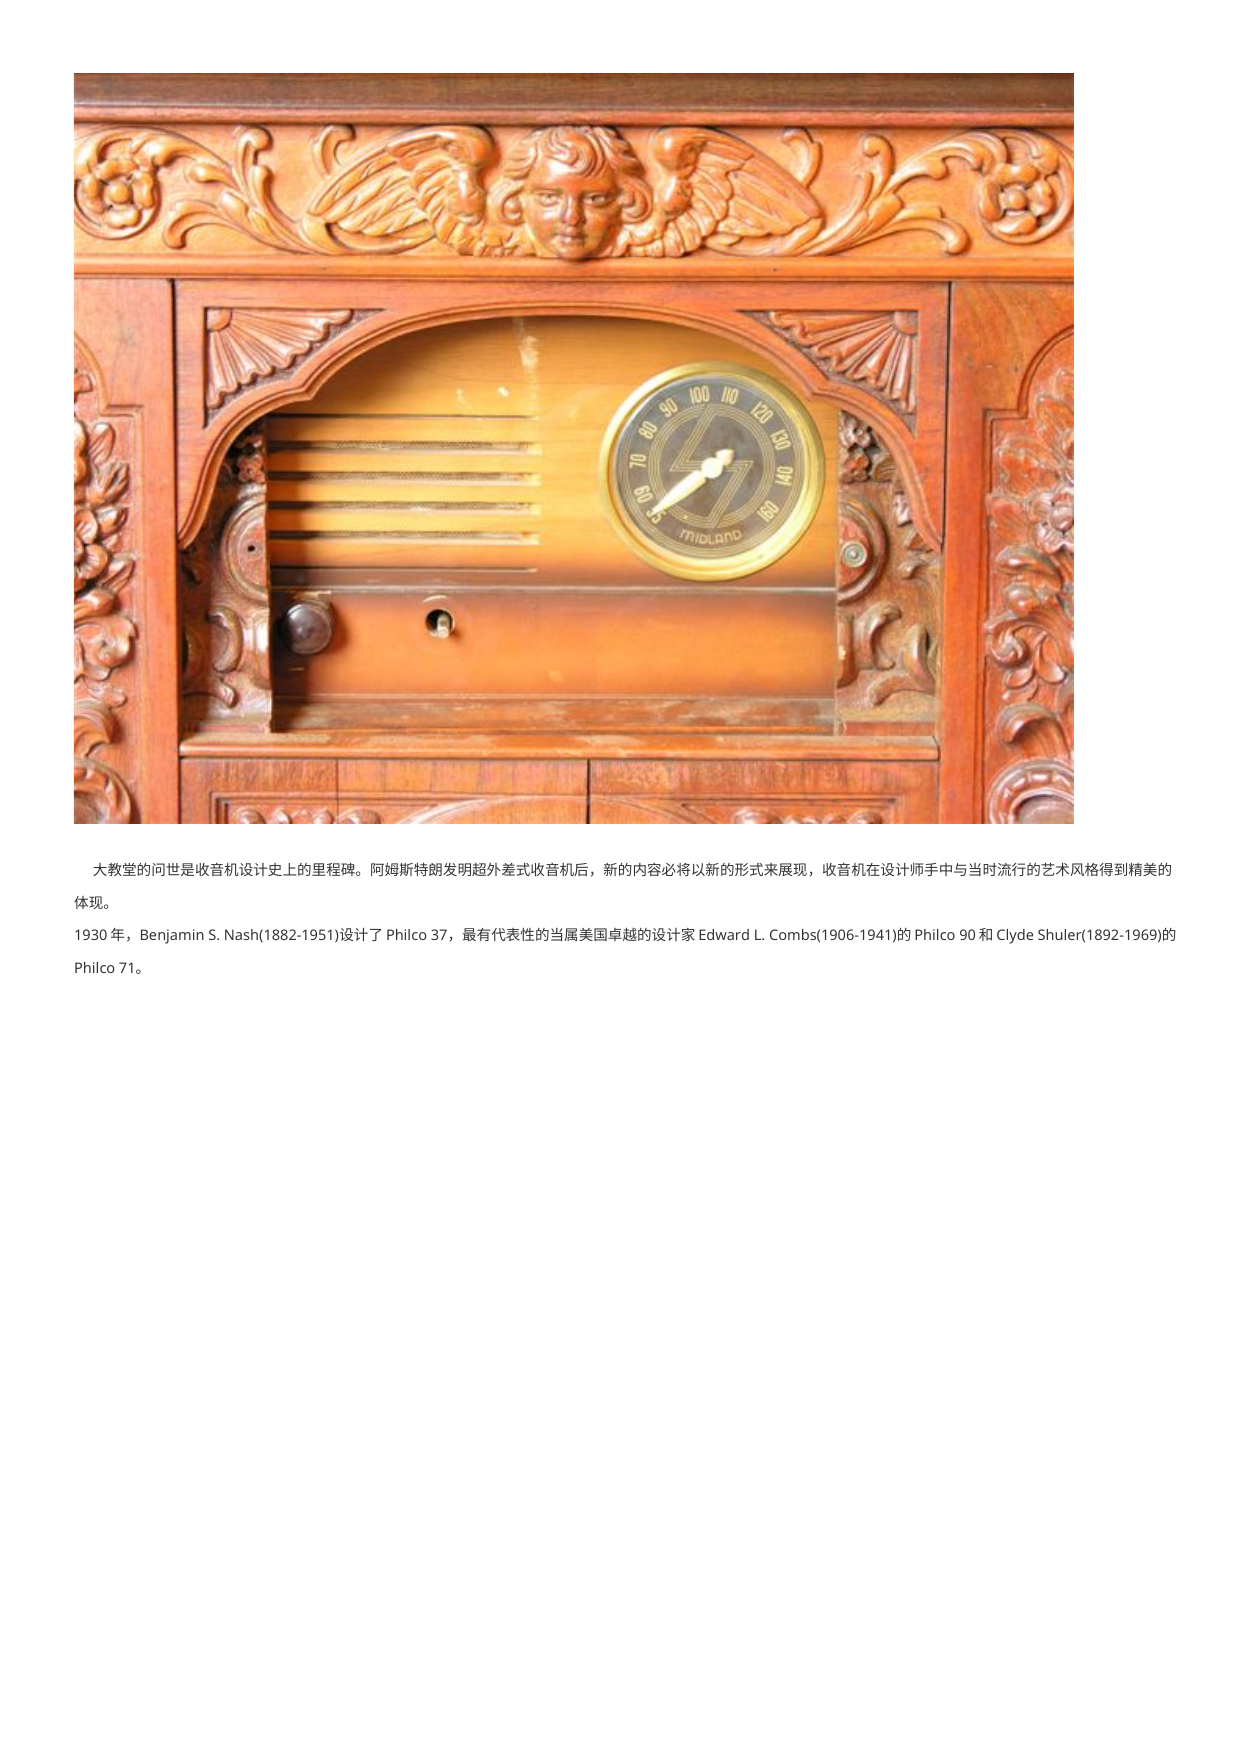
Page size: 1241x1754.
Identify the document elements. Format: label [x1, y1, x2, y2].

text [74, 73, 1181, 983]
picture [73, 73, 1074, 824]
